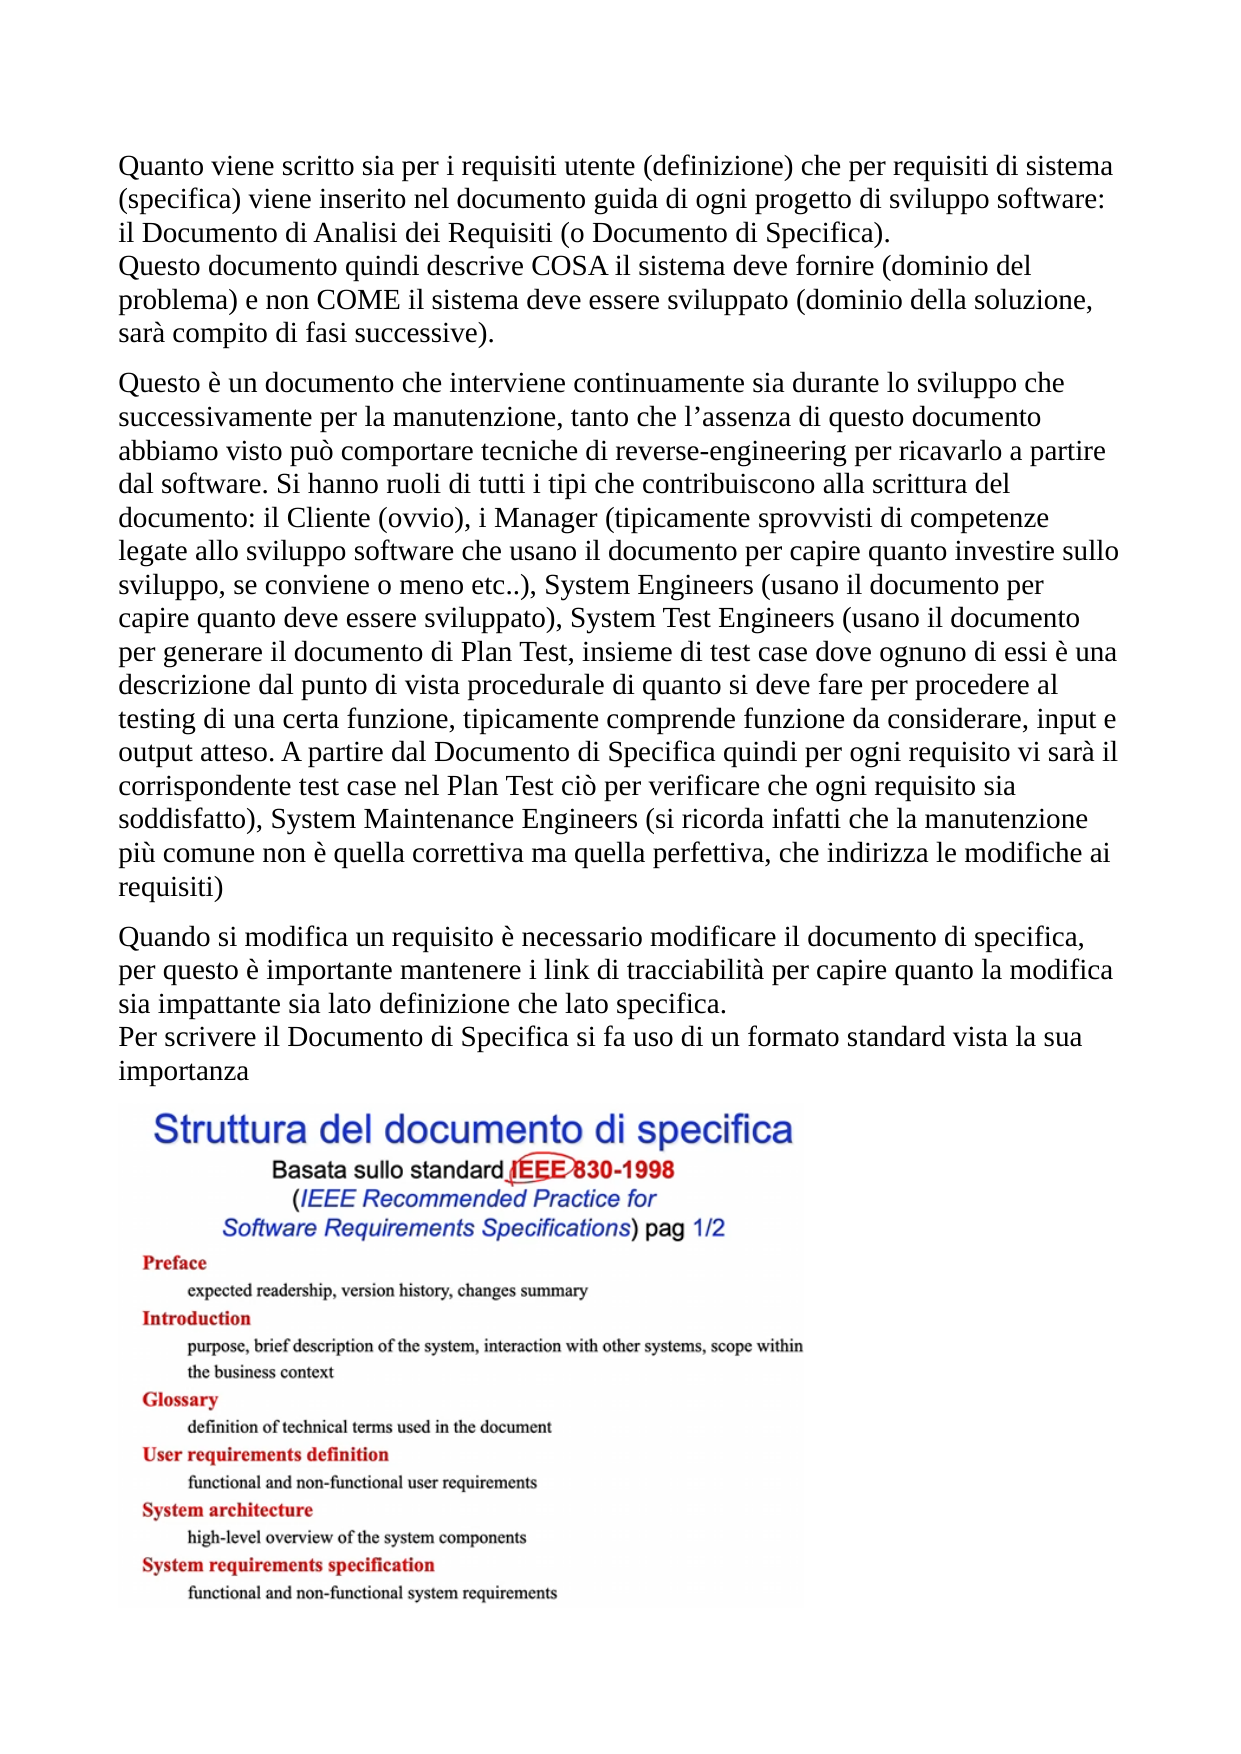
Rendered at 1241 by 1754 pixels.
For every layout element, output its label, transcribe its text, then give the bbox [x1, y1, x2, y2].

text Quanto viene scritto sia per i requisiti utente (definizione) che per requisiti di sistema (specifica) viene inserito nel documento guida di ogni progetto di sviluppo software: il Documento di Analisi dei Requisiti (o Documento di Specifica). Questo documento quindi descrive COSA il sistema deve fornire (dominio del problema) e non COME il sistema deve essere sviluppato (dominio della soluzione, sarà compito di fasi successive). [118, 148, 1122, 349]
picture [118, 1103, 805, 1608]
text Quando si modifica un requisito è necessario modificare il documento di specifica, per questo è importante mantenere i link di tracciabilità per capire quanto la modifica sia impattante sia lato definizione che lato specifica. Per scrivere il Documento di Specifica si fa uso di un formato standard vista la sua importanza [118, 919, 1122, 1087]
text Questo è un documento che interviene continuamente sia durante lo sviluppo che successivamente per la manutenzione, tanto che l’assenza di questo documento abbiamo visto può comportare tecniche di reverse-engineering per ricavarlo a partire dal software. Si hanno ruoli di tutti i tipi che contribuiscono alla scrittura del documento: il Cliente (ovvio), i Manager (tipicamente sprovvisti di competenze legate allo sviluppo software che usano il documento per capire quanto investire sullo sviluppo, se conviene o meno etc..), System Engineers (usano il documento per capire quanto deve essere sviluppato), System Test Engineers (usano il documento per generare il documento di Plan Test, insieme di test case dove ognuno di essi è una descrizione dal punto di vista procedurale di quanto si deve fare per procedere al testing di una certa funzione, tipicamente comprende funzione da considerare, input e output atteso. A partire dal Documento di Specifica quindi per ogni requisito vi sarà il corrispondente test case nel Plan Test ciò per verificare che ogni requisito sia soddisfatto), System Maintenance Engineers (si ricorda infatti che la manutenzione più comune non è quella correttiva ma quella perfettiva, che indirizza le modifiche ai requisiti) [118, 366, 1122, 902]
